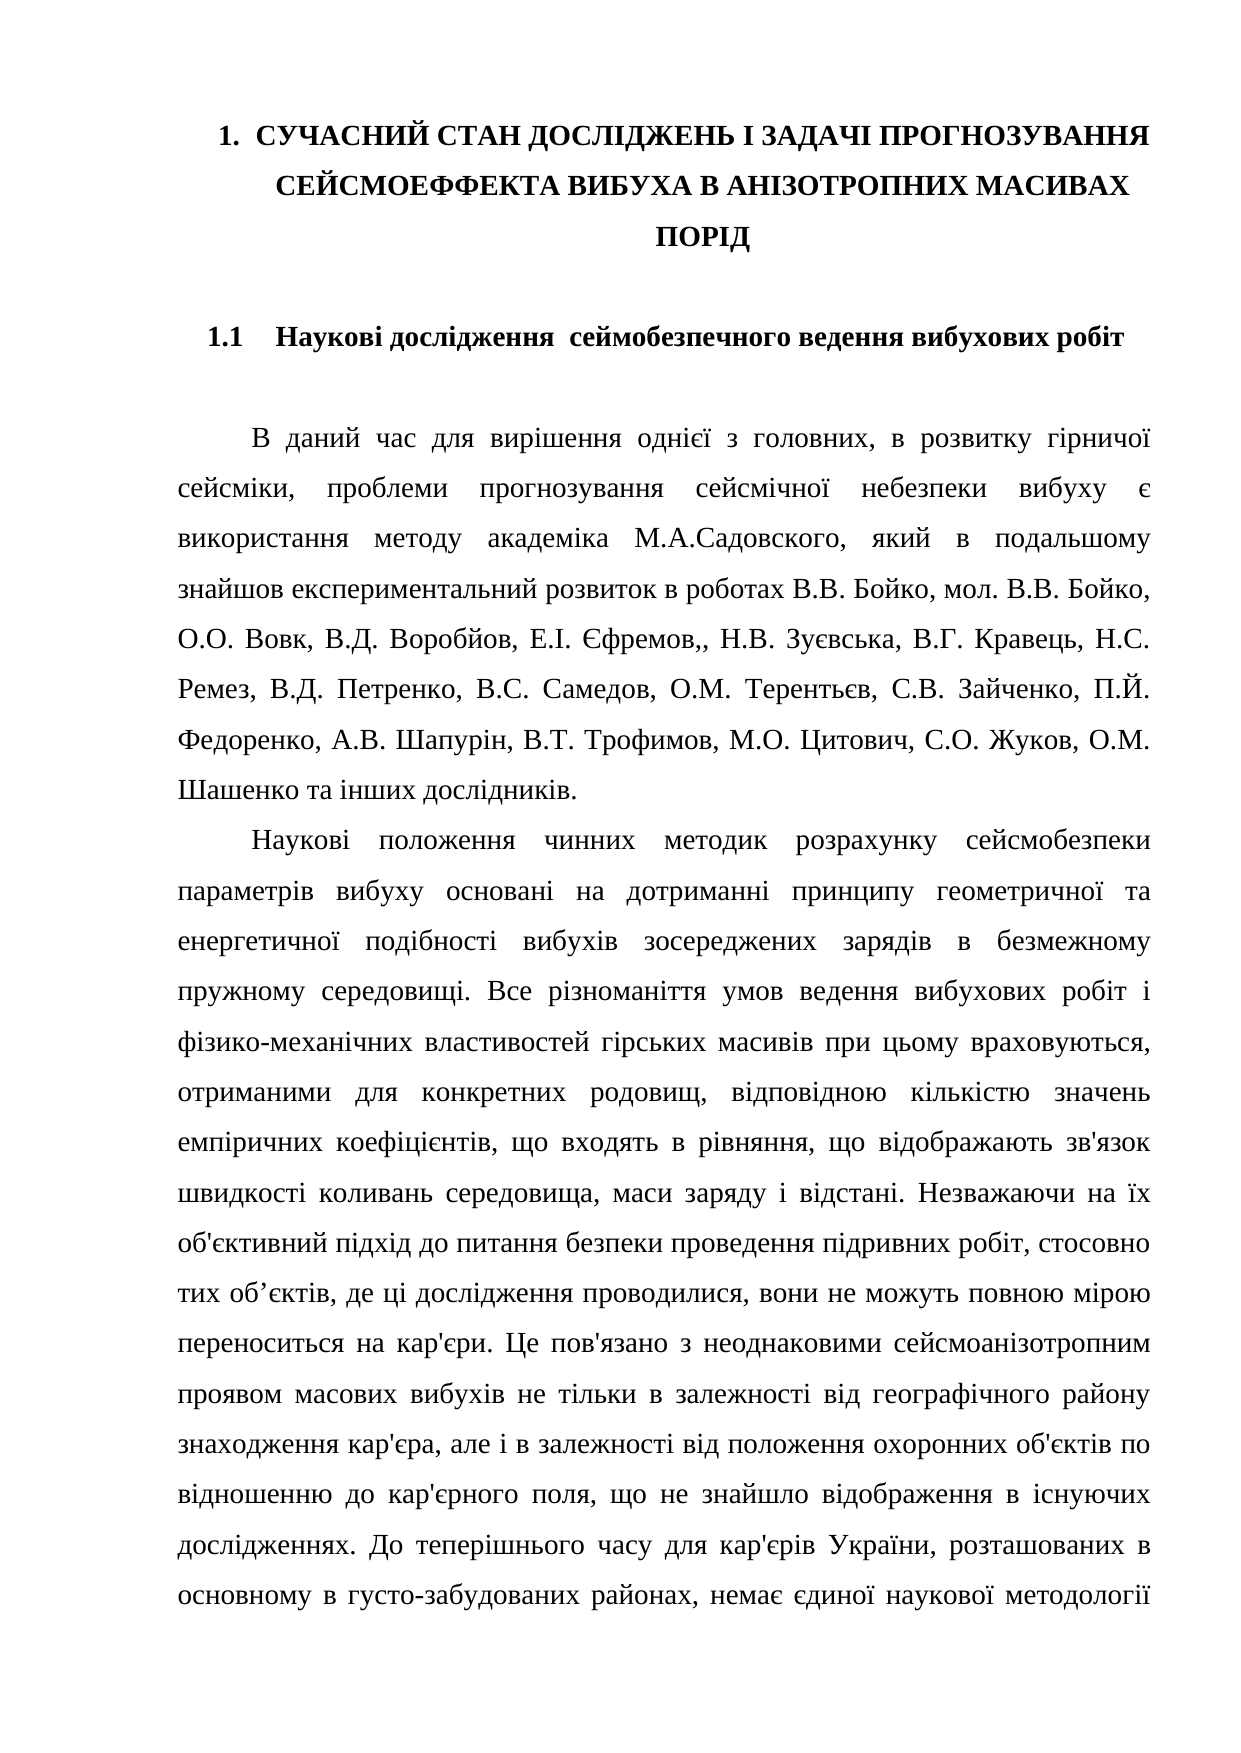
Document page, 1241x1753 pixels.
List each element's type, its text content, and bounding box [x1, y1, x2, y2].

list СУЧАСНИЙ СТАН ДОСЛІДЖЕНЬ І ЗАДАЧІ ПРОГНОЗУВАННЯ СЕЙСМОЕФФЕКТА ВИБУХА В АНІЗОТРОПНИХ МАСИВАХ ПОРІД [216, 118, 1152, 252]
text В даний час для вирішення однієї з головних, в розвитку гірничої сейсміки, проблеми прогнозування сейсмічної небезпеки вибуху є використання методу академіка М.А.Садовского, який в подальшому знайшов експериментальний розвиток в роботах В.В. Бойко, мол. В.В. Бойко, О.О. Вовк, В.Д. Воробйов, Е.І. Єфремов,, Н.В. Зуєвська, В.Г. Кравець, Н.С. Ремез, В.Д. Петренко, В.С. Самедов, О.М. Терентьєв, С.В. Зайченко, П.Й. Федоренко, А.В. Шапурін, В.Т. Трофимов, М.О. Цитович, С.О. Жуков, О.М. Шашенко та інших дослідників. [177, 420, 1152, 806]
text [177, 822, 1152, 1611]
list Наукові дослідження сеймобезпечного ведення вибухових робіт [207, 319, 1152, 353]
